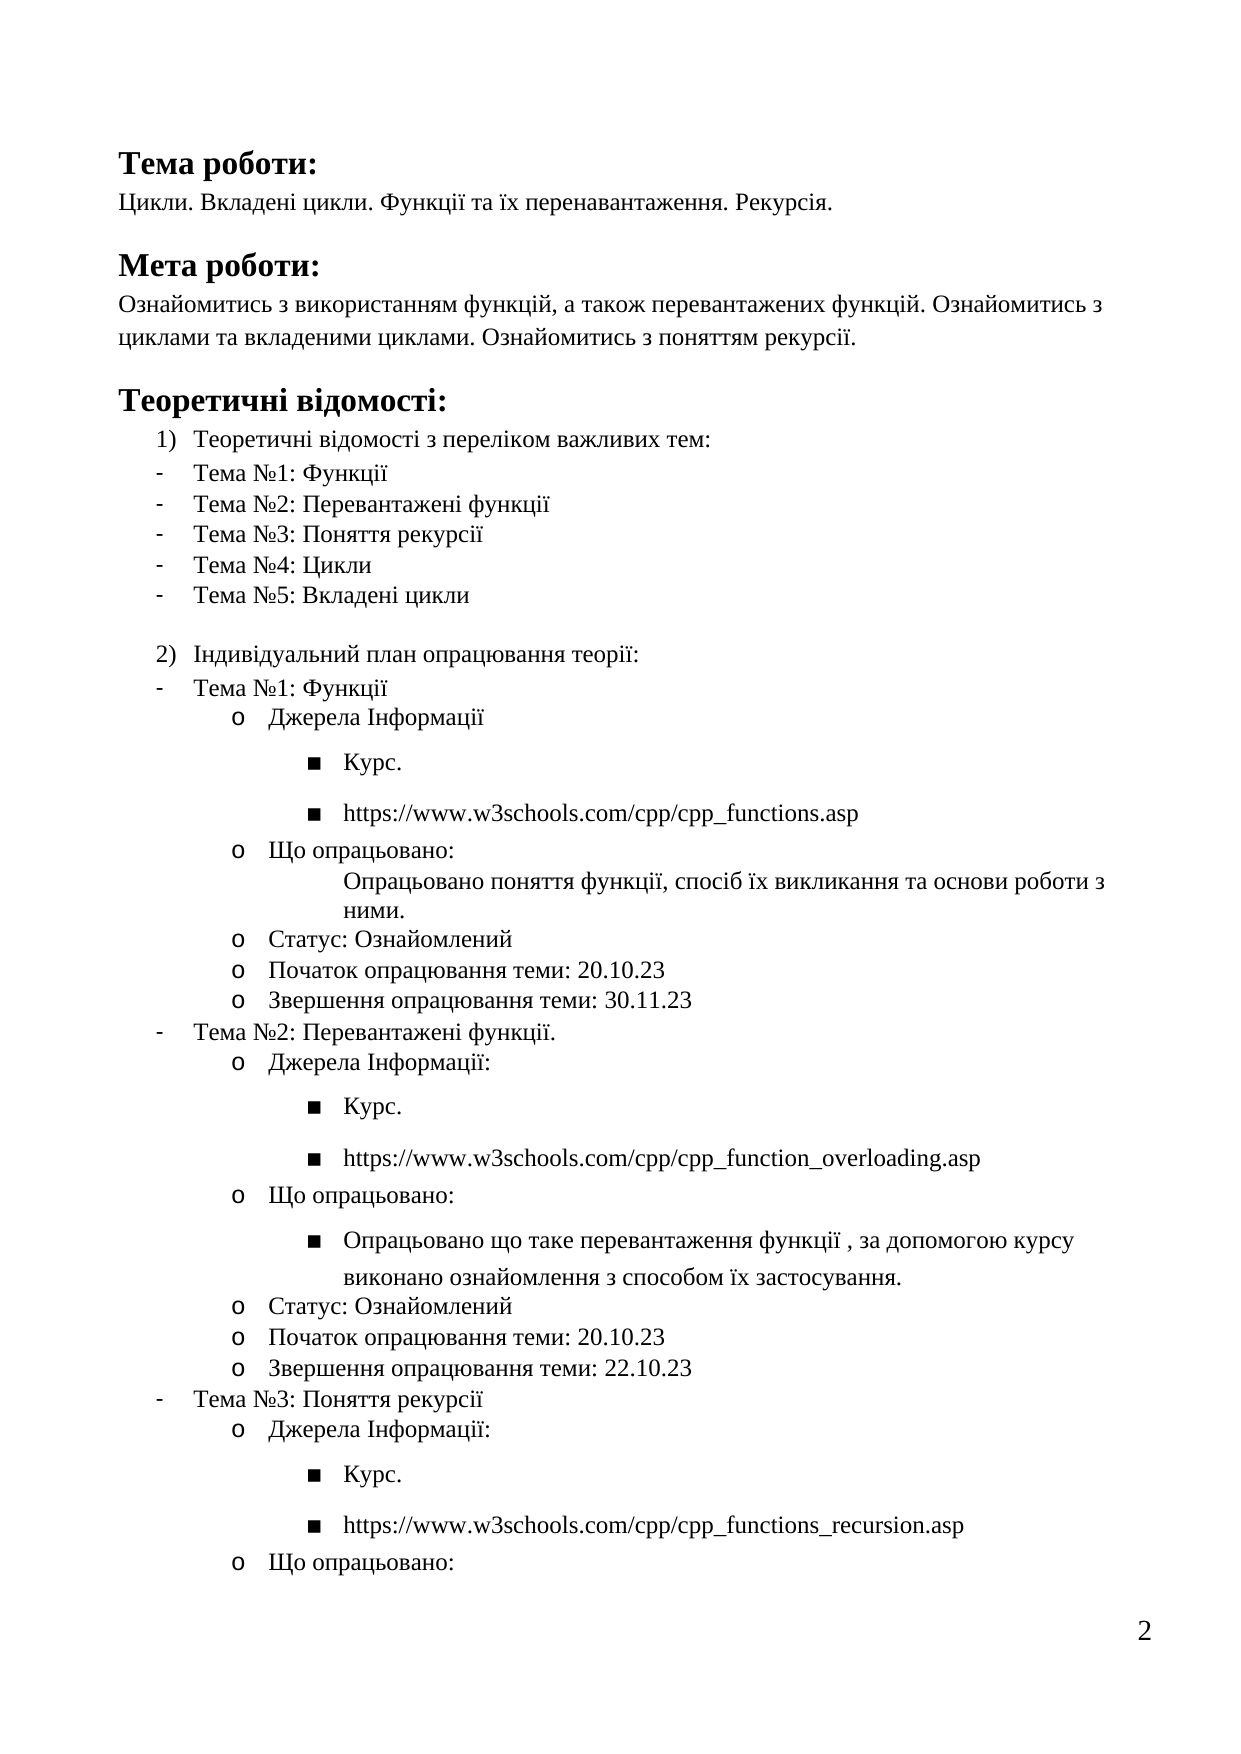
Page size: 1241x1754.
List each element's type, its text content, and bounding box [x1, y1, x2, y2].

list Курс. [306, 733, 1152, 784]
list Тема №2: Перевантажені функції [156, 488, 1152, 518]
list Тема №5: Вкладені цикли [156, 579, 1152, 610]
list https://www.w3schools.com/cpp/cpp_function_overloading.asp [306, 1129, 1152, 1180]
list Звершення опрацювання теми: 30.11.23 [231, 986, 1152, 1016]
text Опрацьовано поняття функції, спосіб їх викликання та основи роботи з ними. [343, 866, 1152, 924]
subtitle Мета роботи: [118, 245, 1152, 283]
subtitle Тема роботи: [118, 143, 1152, 181]
list Початок опрацювання теми: 20.10.23 [231, 955, 1152, 986]
list Тема №3: Поняття рекурсії [156, 1384, 1152, 1414]
list Статус: Ознайомлений [231, 924, 1152, 955]
list Що опрацьовано: [231, 836, 1152, 866]
list Джерела Інформації [231, 702, 1152, 733]
list Тема №4: Цикли [156, 549, 1152, 579]
subtitle Теоретичні відомості: [118, 380, 1152, 419]
list Звершення опрацювання теми: 22.10.23 [231, 1353, 1152, 1384]
list Тема №2: Перевантажені функції. [156, 1016, 1152, 1047]
text Ознайомитись з використанням функцій, а також перевантажених функцій. Ознайомитись з циклами та вкладеними циклами. Ознайомитись з поняттям рекурсії. [118, 289, 1152, 351]
list Тема №3: Поняття рекурсії [156, 518, 1152, 549]
text Цикли. Вкладені цикли. Функції та їх перенавантаження. Рекурсія. [118, 187, 1152, 216]
list Теоретичні відомості з переліком важливих тем: [156, 424, 1152, 453]
list Статус: Ознайомлений [231, 1291, 1152, 1322]
list Індивідуальний план опрацювання теорії: [156, 639, 1152, 667]
list Курс. [306, 1078, 1152, 1129]
list Джерела Інформації: [231, 1414, 1152, 1445]
list https://www.w3schools.com/cpp/cpp_functions_recursion.asp [306, 1496, 1152, 1547]
list Опрацьовано що таке перевантаження функції , за допомогою курсу виконано ознайомлення з способом їх застосування. [306, 1211, 1152, 1291]
list Що опрацьовано: [231, 1180, 1152, 1211]
list Початок опрацювання теми: 20.10.23 [231, 1322, 1152, 1353]
list Тема №1: Функції [156, 457, 1152, 488]
list Тема №1: Функції [156, 672, 1152, 702]
list https://www.w3schools.com/cpp/cpp_functions.asp [306, 784, 1152, 836]
list Що опрацьовано: [231, 1547, 1152, 1578]
list Курс. [306, 1445, 1152, 1496]
list Джерела Інформації: [231, 1047, 1152, 1078]
